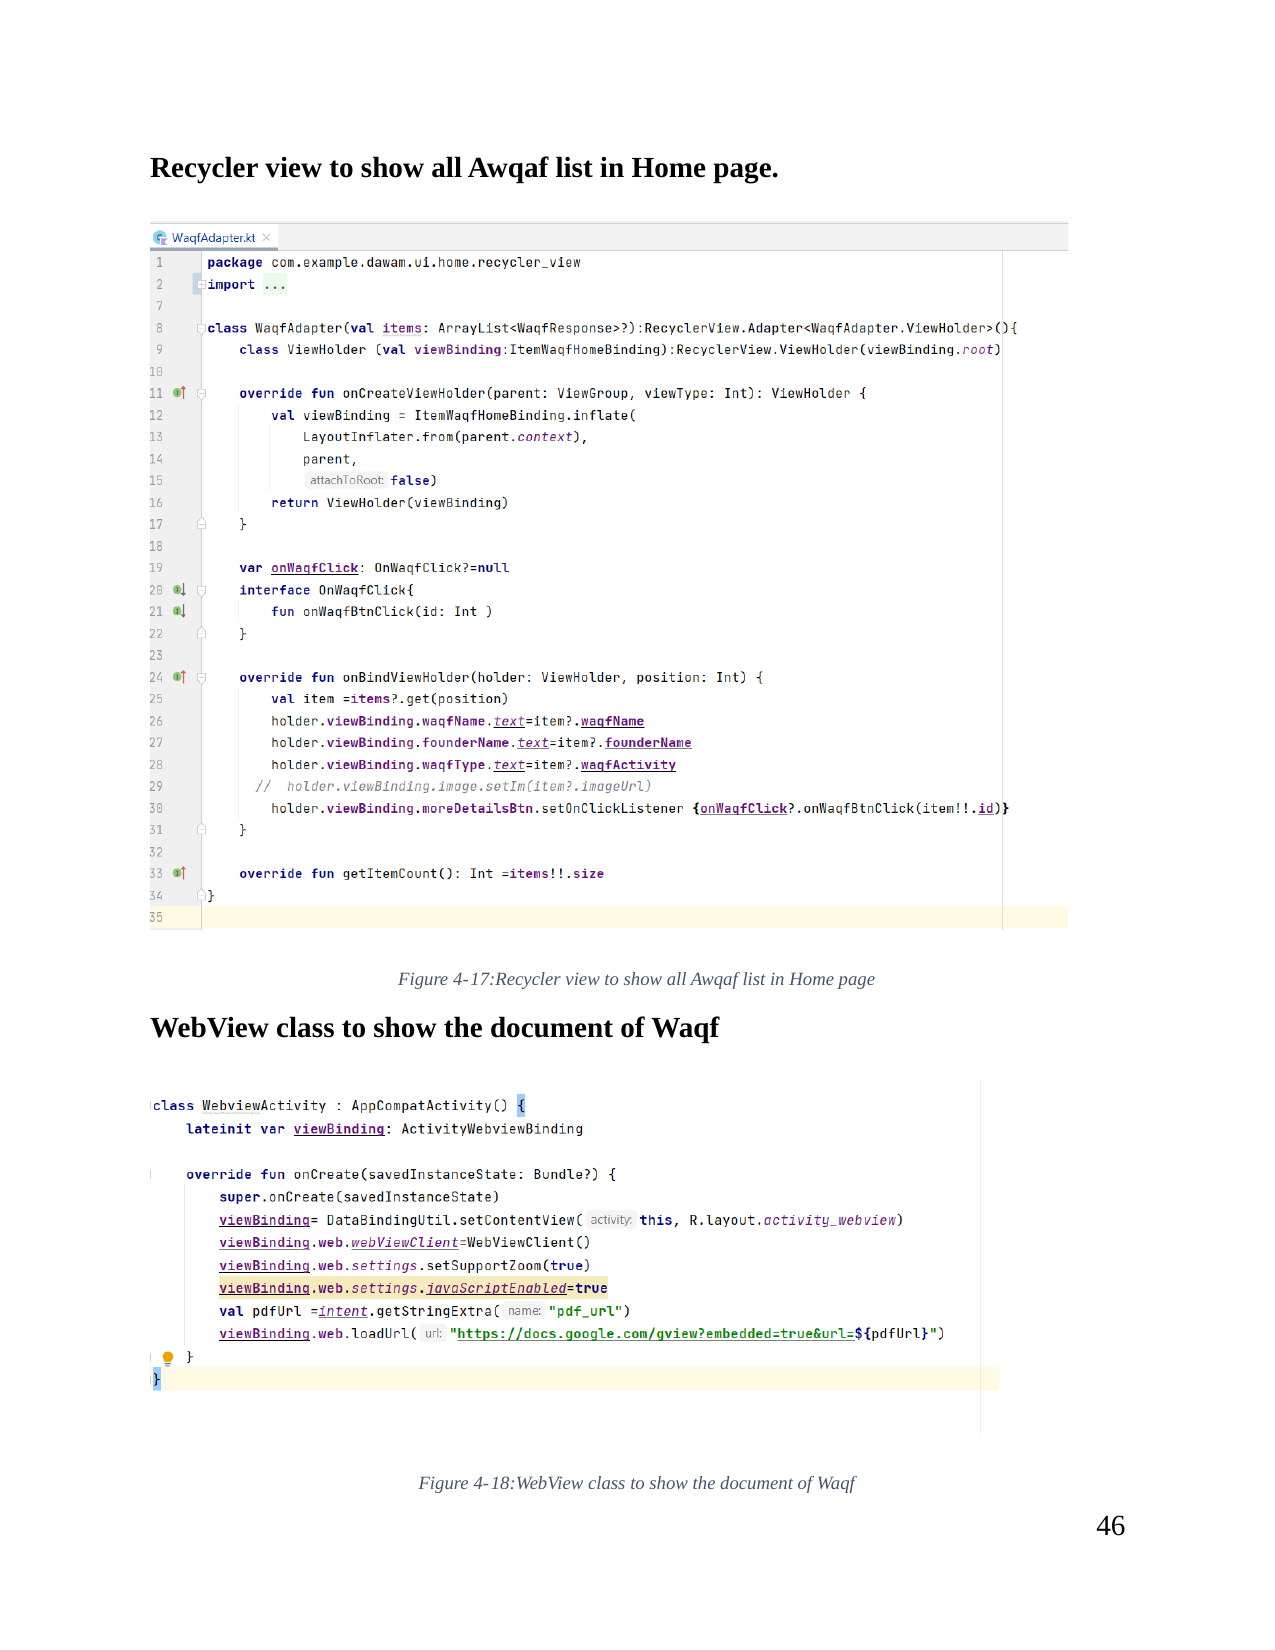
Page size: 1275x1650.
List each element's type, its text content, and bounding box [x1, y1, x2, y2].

picture [150, 1081, 1000, 1434]
picture [150, 221, 1069, 930]
text WebView class to show the document of Waqf [150, 1010, 1125, 1043]
text Recycler view to show all Awqaf list in Home page. [150, 150, 1125, 183]
